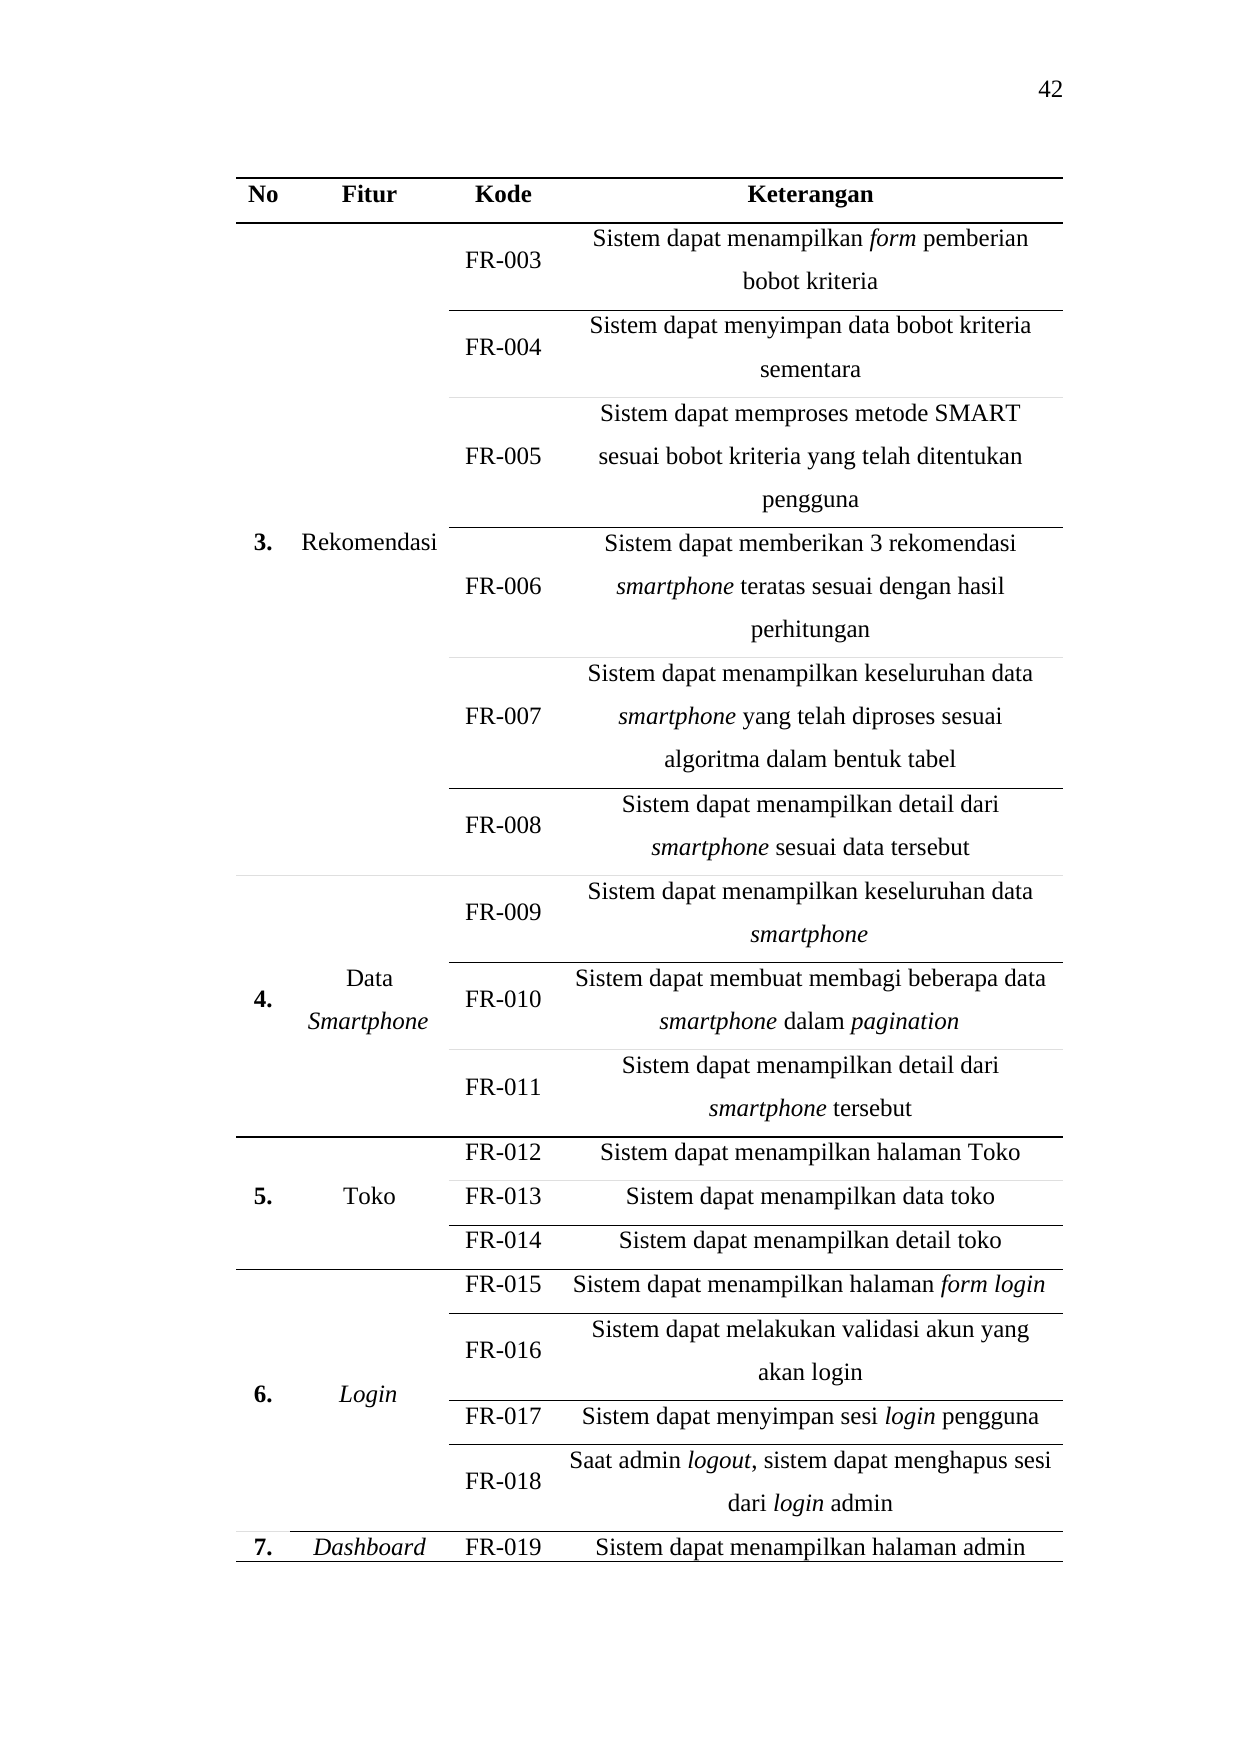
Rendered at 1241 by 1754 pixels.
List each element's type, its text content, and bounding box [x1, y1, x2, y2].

table_cell FR-010 [449, 963, 558, 1049]
table_cell 4. [236, 876, 290, 1136]
table_cell 7. [236, 1532, 290, 1561]
table_cell FR-005 [449, 398, 558, 527]
table_cell FR-008 [449, 789, 558, 875]
table_cell Sistem dapat menampilkan detail toko [558, 1226, 1063, 1268]
table_cell Toko [290, 1138, 449, 1268]
table_cell FR-017 [449, 1401, 558, 1444]
table_cell Sistem dapat menyimpan sesi login pengguna [558, 1401, 1063, 1444]
table_cell Sistem dapat menampilkan form pemberian bobot kriteria [558, 224, 1063, 309]
table_cell FR-015 [449, 1270, 558, 1313]
table_cell FR-013 [449, 1181, 558, 1224]
table_cell Sistem dapat menampilkan data toko [558, 1181, 1063, 1224]
table_cell Sistem dapat menyimpan data bobot kriteria sementara [558, 311, 1063, 397]
table_cell 5. [236, 1138, 290, 1268]
table_cell FR-012 [449, 1138, 558, 1180]
table_cell FR-016 [449, 1314, 558, 1400]
table_cell FR-003 [449, 224, 558, 309]
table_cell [558, 1532, 1063, 1561]
table_header No [236, 179, 290, 222]
table_cell Sistem dapat melakukan validasi akun yang akan login [558, 1314, 1063, 1400]
table_cell FR-014 [449, 1226, 558, 1268]
table_cell Sistem dapat menampilkan keseluruhan data smartphone [558, 876, 1063, 962]
table_cell Sistem dapat memberikan 3 rekomendasi smartphone teratas sesuai dengan hasil perhitungan [558, 528, 1063, 657]
table_cell Sistem dapat menampilkan keseluruhan data smartphone yang telah diproses sesuai algoritma dalam bentuk tabel [558, 658, 1063, 788]
table_cell FR-009 [449, 876, 558, 962]
table_cell Saat admin logout, sistem dapat menghapus sesi dari login admin [558, 1445, 1063, 1531]
table_cell FR-004 [449, 311, 558, 397]
table_cell FR-007 [449, 658, 558, 788]
table_cell Sistem dapat memproses metode SMART sesuai bobot kriteria yang telah ditentukan pengguna [558, 398, 1063, 527]
table_cell 6. [236, 1270, 290, 1531]
table_cell Dashboard Admin [290, 1532, 449, 1561]
table_cell Login [290, 1270, 449, 1531]
table_header Keterangan [558, 179, 1063, 222]
table_cell FR-019 [449, 1532, 558, 1561]
table_cell FR-018 [449, 1445, 558, 1531]
table_cell Sistem dapat menampilkan detail dari smartphone tersebut [558, 1050, 1063, 1136]
table_cell FR-011 [449, 1050, 558, 1136]
table_cell Sistem dapat menampilkan detail dari smartphone sesuai data tersebut [558, 789, 1063, 875]
table_cell Data Smartphone [290, 876, 449, 1136]
table_header Kode [449, 179, 558, 222]
table_header Fitur [290, 179, 449, 222]
table_cell 3. [236, 224, 290, 875]
table_cell Sistem dapat menampilkan halaman form login [558, 1270, 1063, 1313]
table_cell Sistem dapat menampilkan halaman Toko [558, 1138, 1063, 1180]
table_cell Sistem dapat membuat membagi beberapa data smartphone dalam pagination [558, 963, 1063, 1049]
table_cell FR-006 [449, 528, 558, 657]
table_cell Rekomendasi [290, 224, 449, 875]
